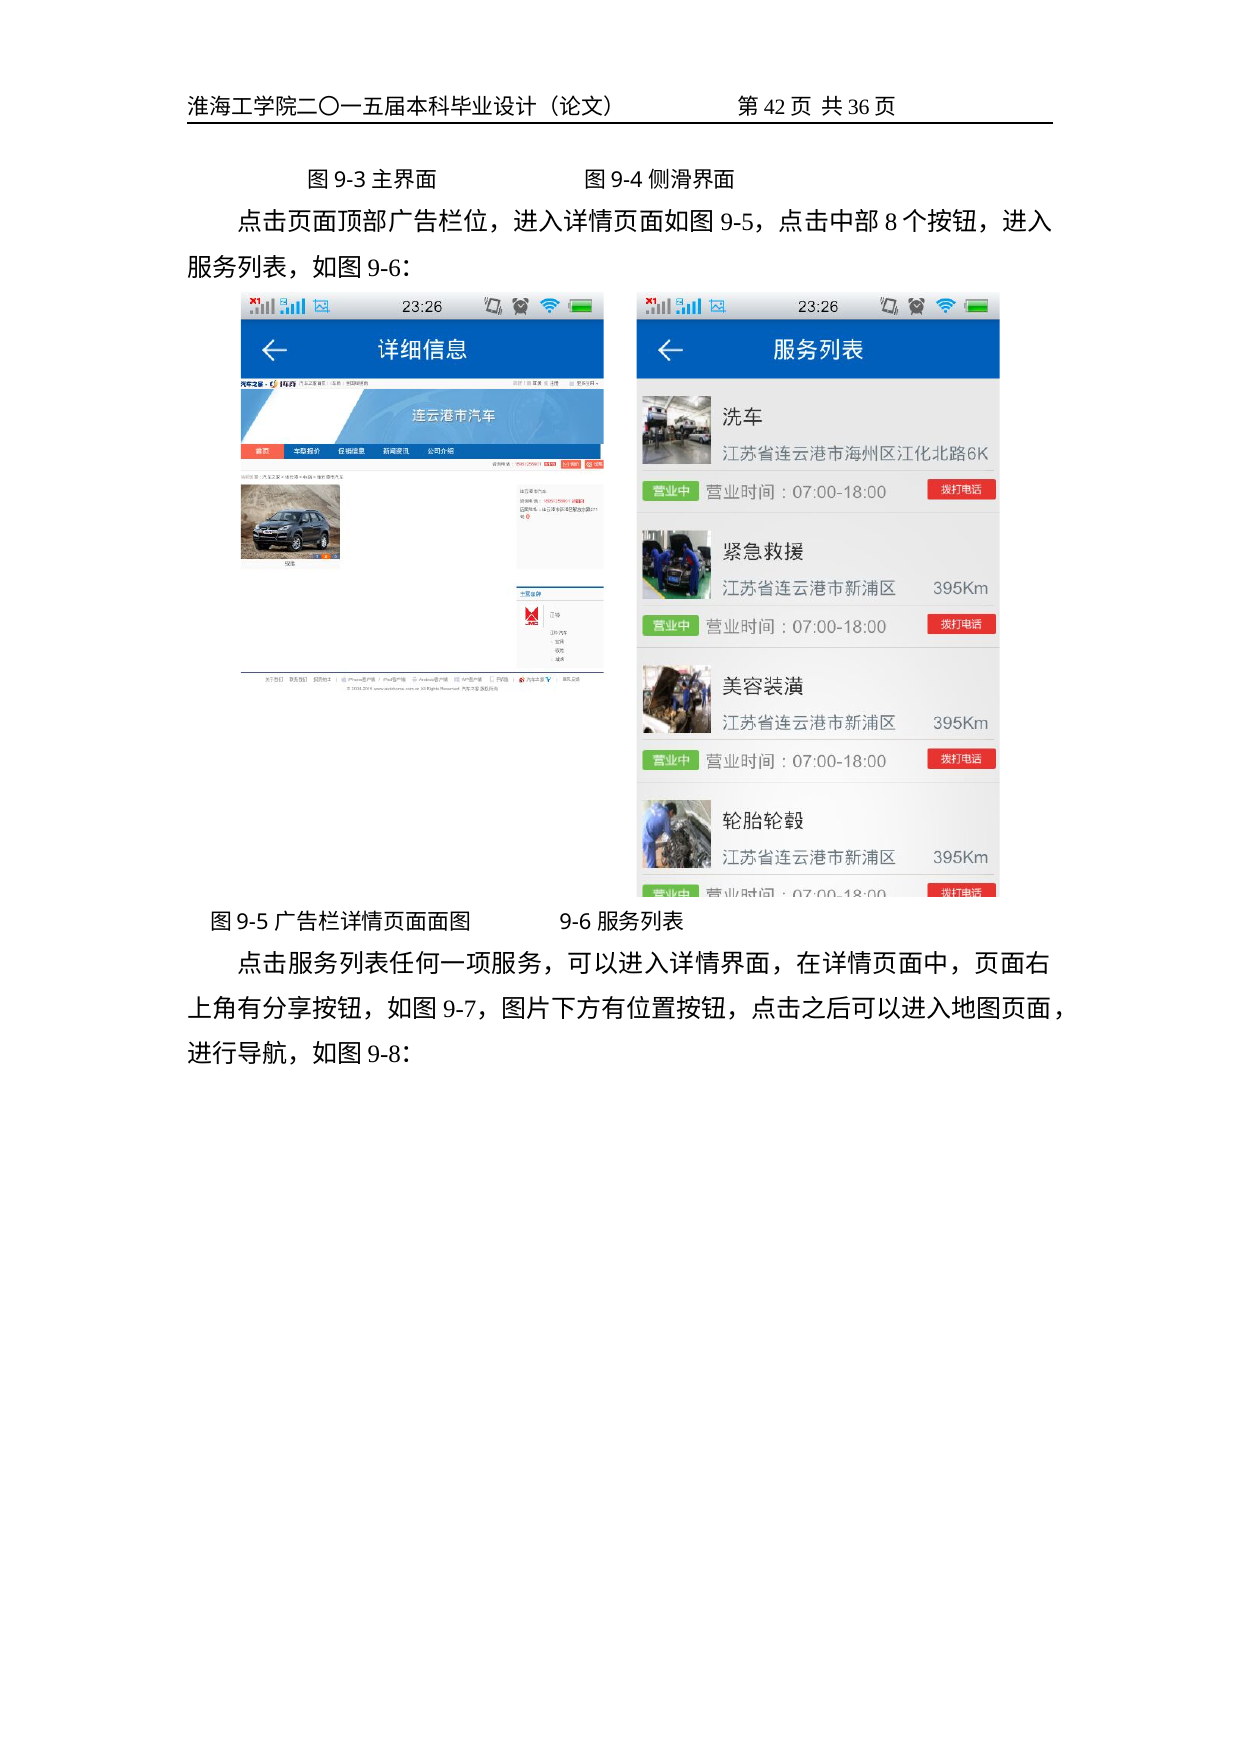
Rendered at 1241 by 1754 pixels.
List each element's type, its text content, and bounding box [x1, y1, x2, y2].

text 图9-3 主界面 图9-4 侧滑界面 [187, 162, 1053, 194]
text 点击服务列表任何一项服务，可以进入详情界面，在详情页面中，页面右上角有分享按钮，如图9-7，图片下方有位置按钮，点击之后可以进入地图页面，进行导航，如图9-8： [187, 943, 1053, 1070]
text 点击页面顶部广告栏位，进入详情页面如图9-5，点击中部8个按钮，进入服务列表，如图9-6： [187, 202, 1053, 283]
picture [636, 292, 1000, 897]
text 图9-5 广告栏详情页面面图 9-6 服务列表 [187, 904, 1053, 935]
picture [240, 292, 604, 897]
